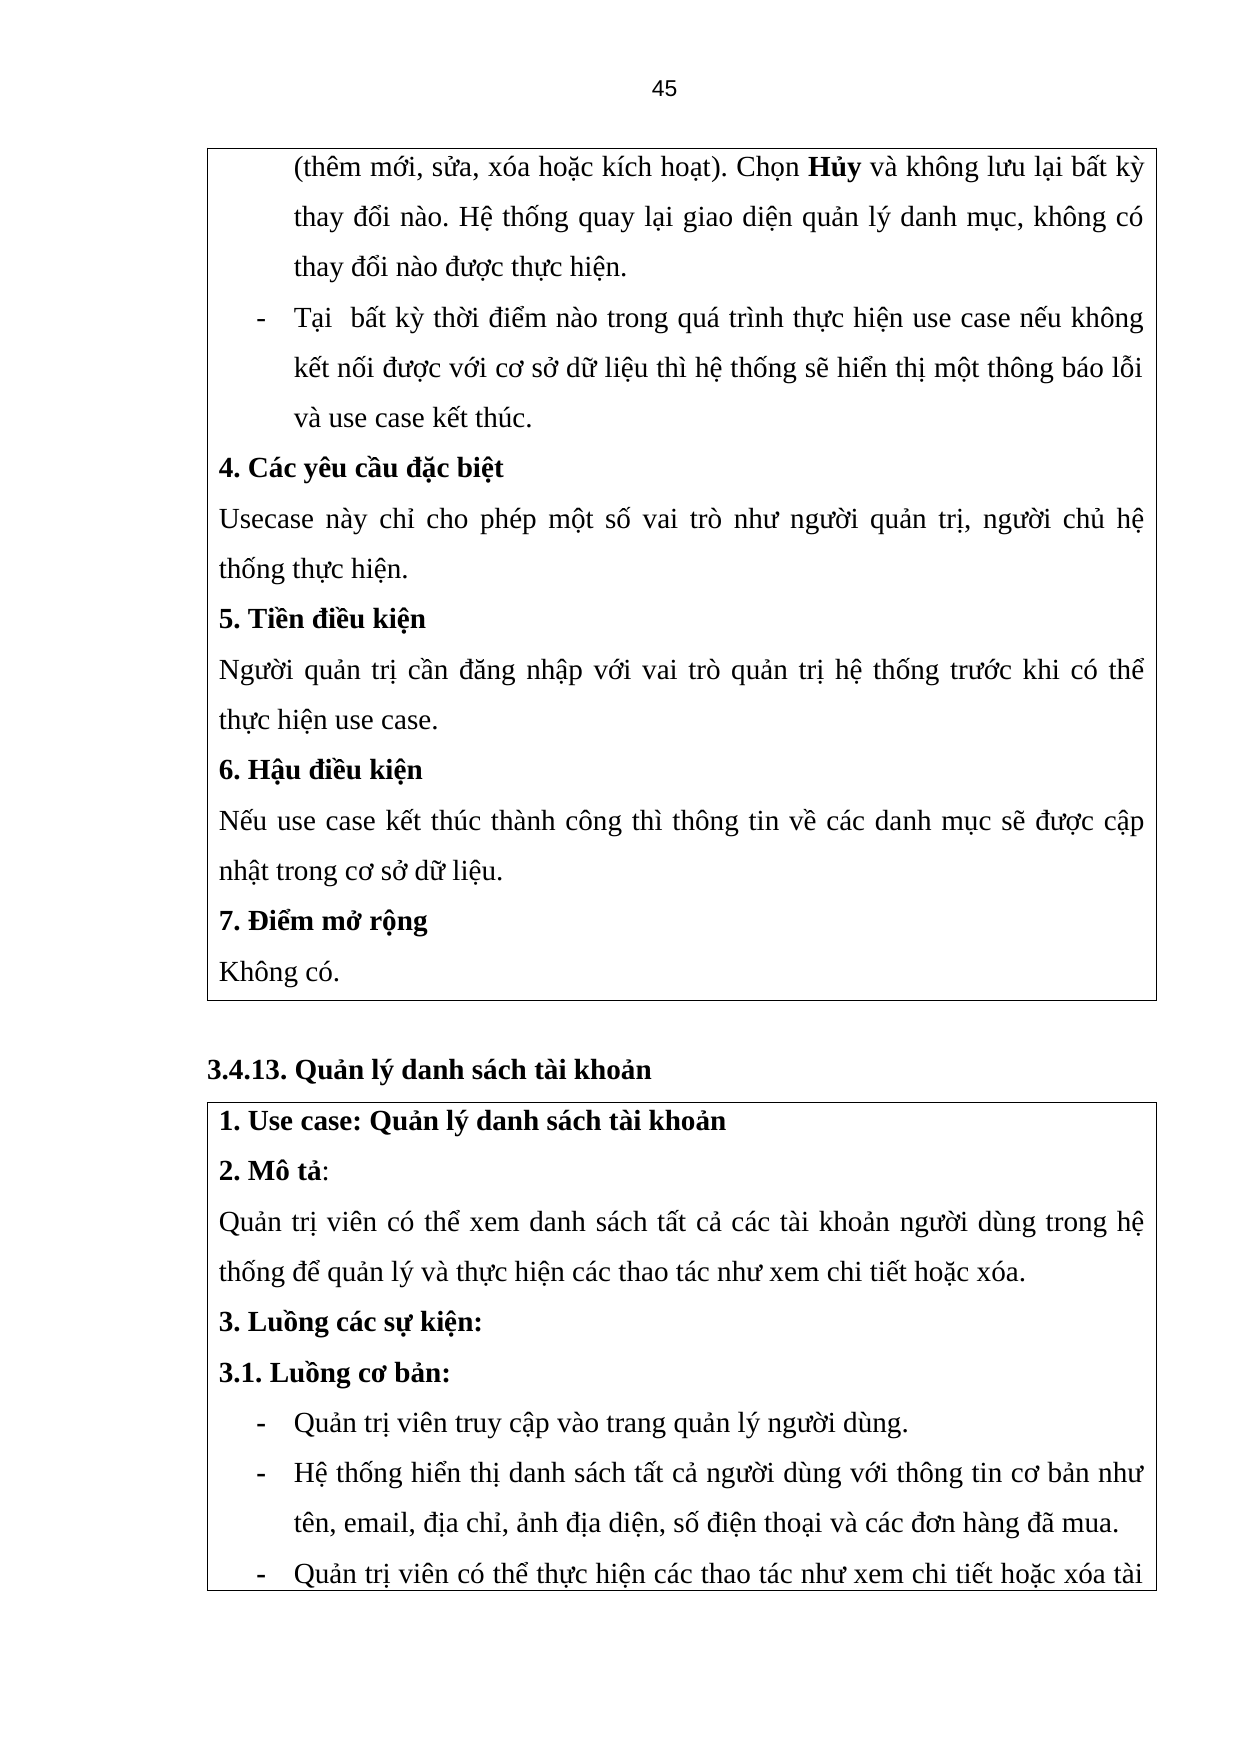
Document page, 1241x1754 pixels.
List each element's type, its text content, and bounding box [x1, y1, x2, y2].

subtitle 3.4.13. Quản lý danh sách tài khoản [207, 1052, 1122, 1085]
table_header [208, 1103, 1156, 1589]
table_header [208, 149, 1156, 1000]
